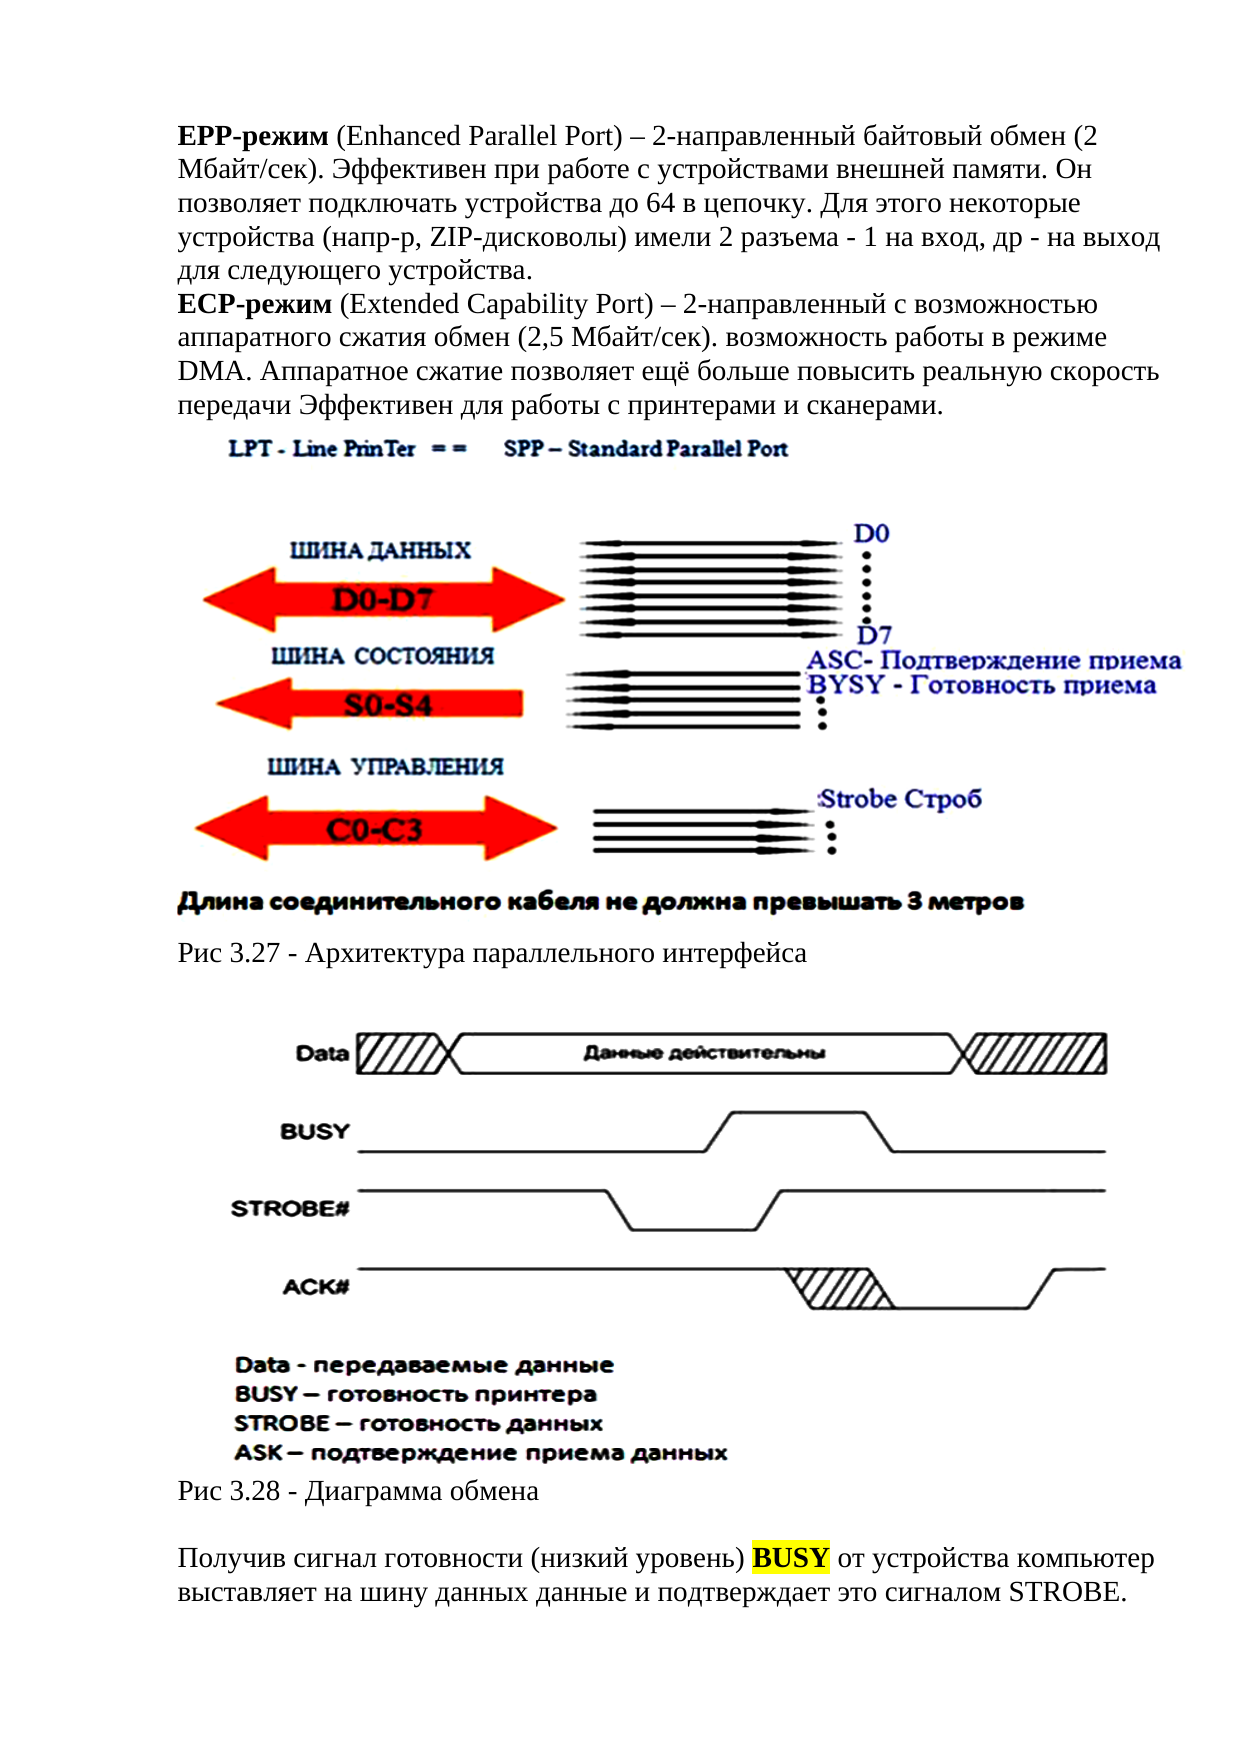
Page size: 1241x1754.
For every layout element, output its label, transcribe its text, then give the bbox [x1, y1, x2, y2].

text Рис 3.28 - Диаграмма обмена [177, 1473, 1181, 1507]
text выставляет на шину данных данные и подтверждает это сигналом SТROBE. [177, 1574, 1181, 1607]
text Получив сигнал готовности (низкий уровень) BUSY от устройства компьютер [830, 1540, 1181, 1574]
picture [177, 1002, 1153, 1467]
text EPP-режим (Enhanced Parallel Port) – 2-направленный байтовый обмен (2 Мбайт/сек). Эффективен при работе с устройствами внешней памяти. Он позволяет подключать устройства до 64 в цепочку. Для этого некоторые устройства (напр-р, ZIP-дисковолы) имели 2 разъема - 1 на вход, др - на выход для следующего устройства. [177, 118, 1181, 286]
text Получив сигнал готовности (низкий уровень) BUSY от устройства компьютер [177, 1540, 752, 1574]
text Рис 3.27 - Архитектура параллельного интерфейса [177, 935, 1181, 968]
text ECP-режим (Extended Capability Port) – 2-направленный с возможностью аппаратного сжатия обмен (2,5 Мбайт/сек). возможность работы в режиме DMA. Аппаратное сжатие позволяет ещё больше повысить реальную скорость передачи Эффективен для работы с принтерами и сканерами. [177, 286, 1181, 422]
picture [177, 422, 1189, 935]
